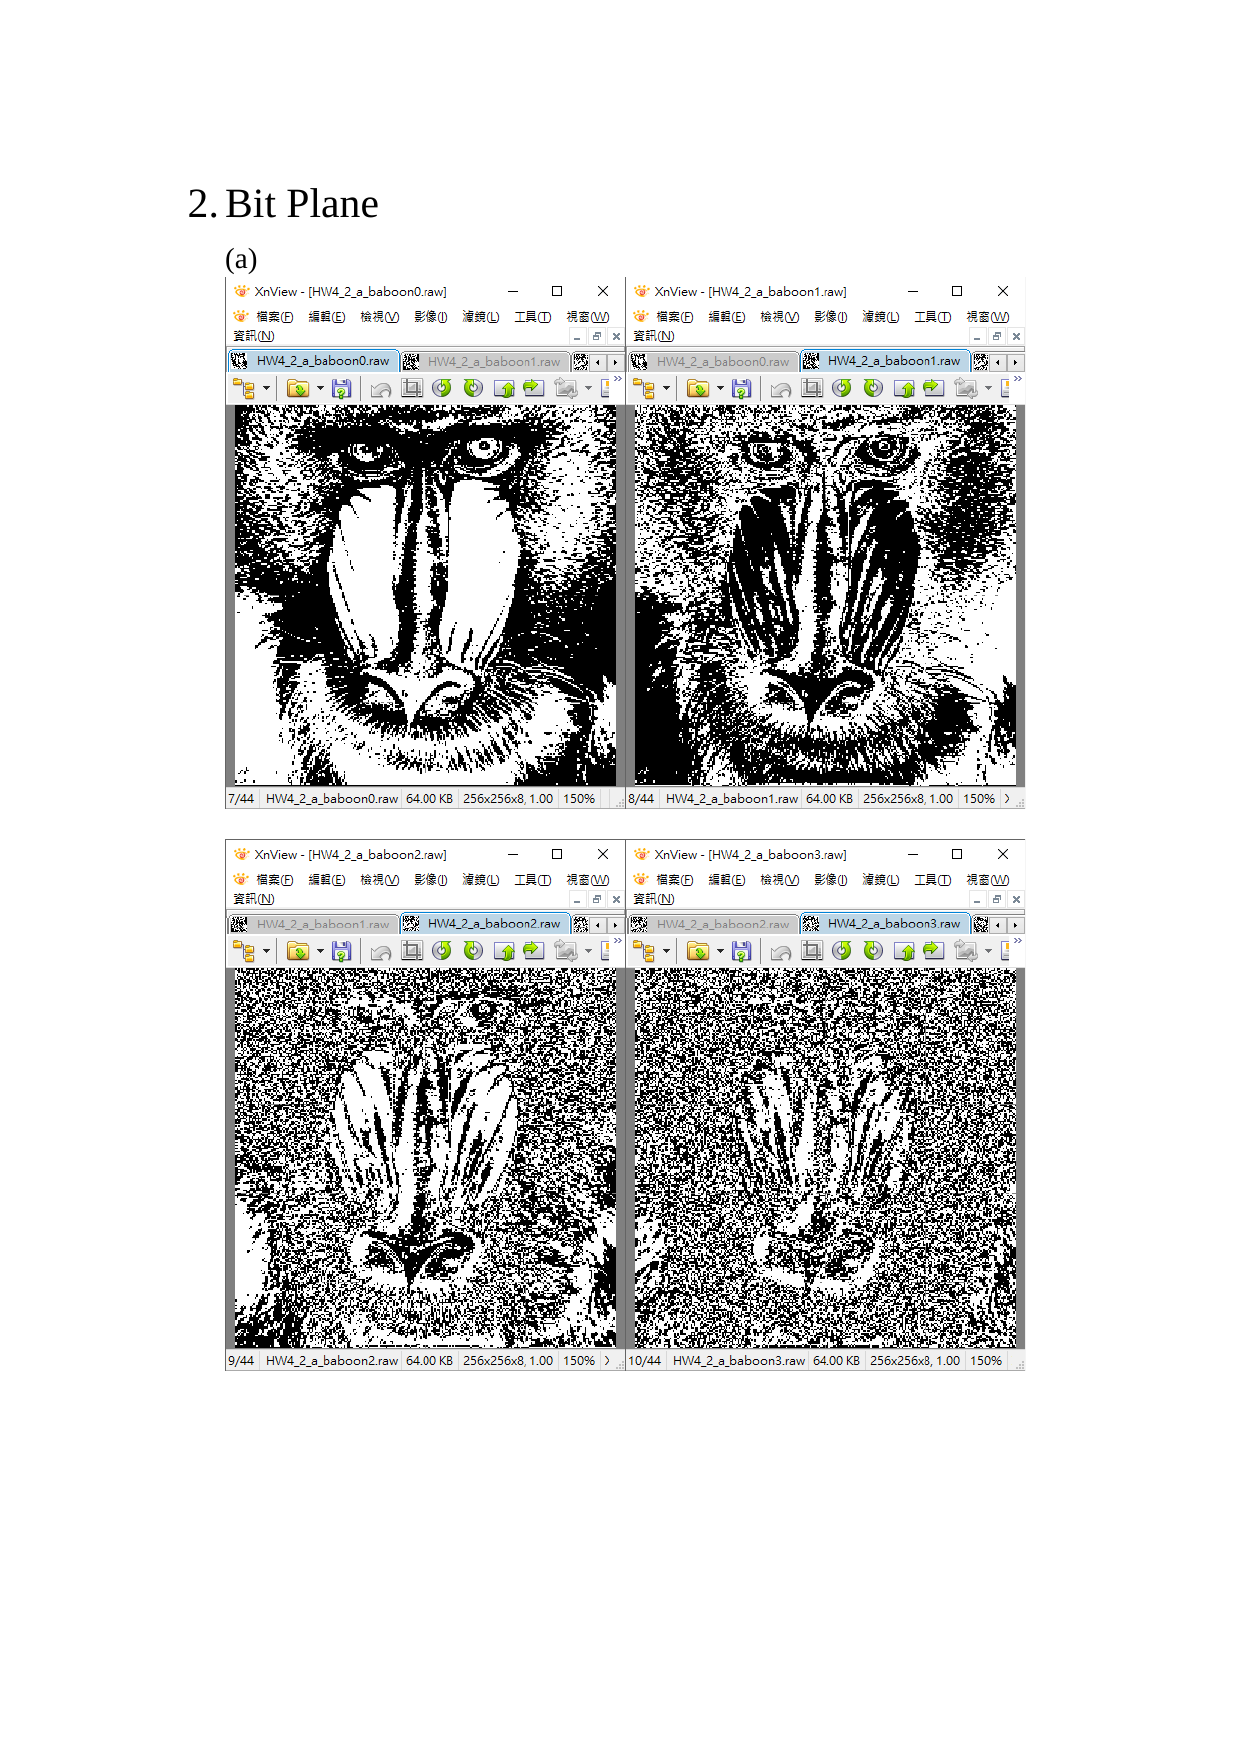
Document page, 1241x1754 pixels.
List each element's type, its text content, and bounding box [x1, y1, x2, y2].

picture [225, 277, 1026, 809]
picture [225, 839, 1026, 1371]
list Bit Plane [187, 164, 1053, 239]
